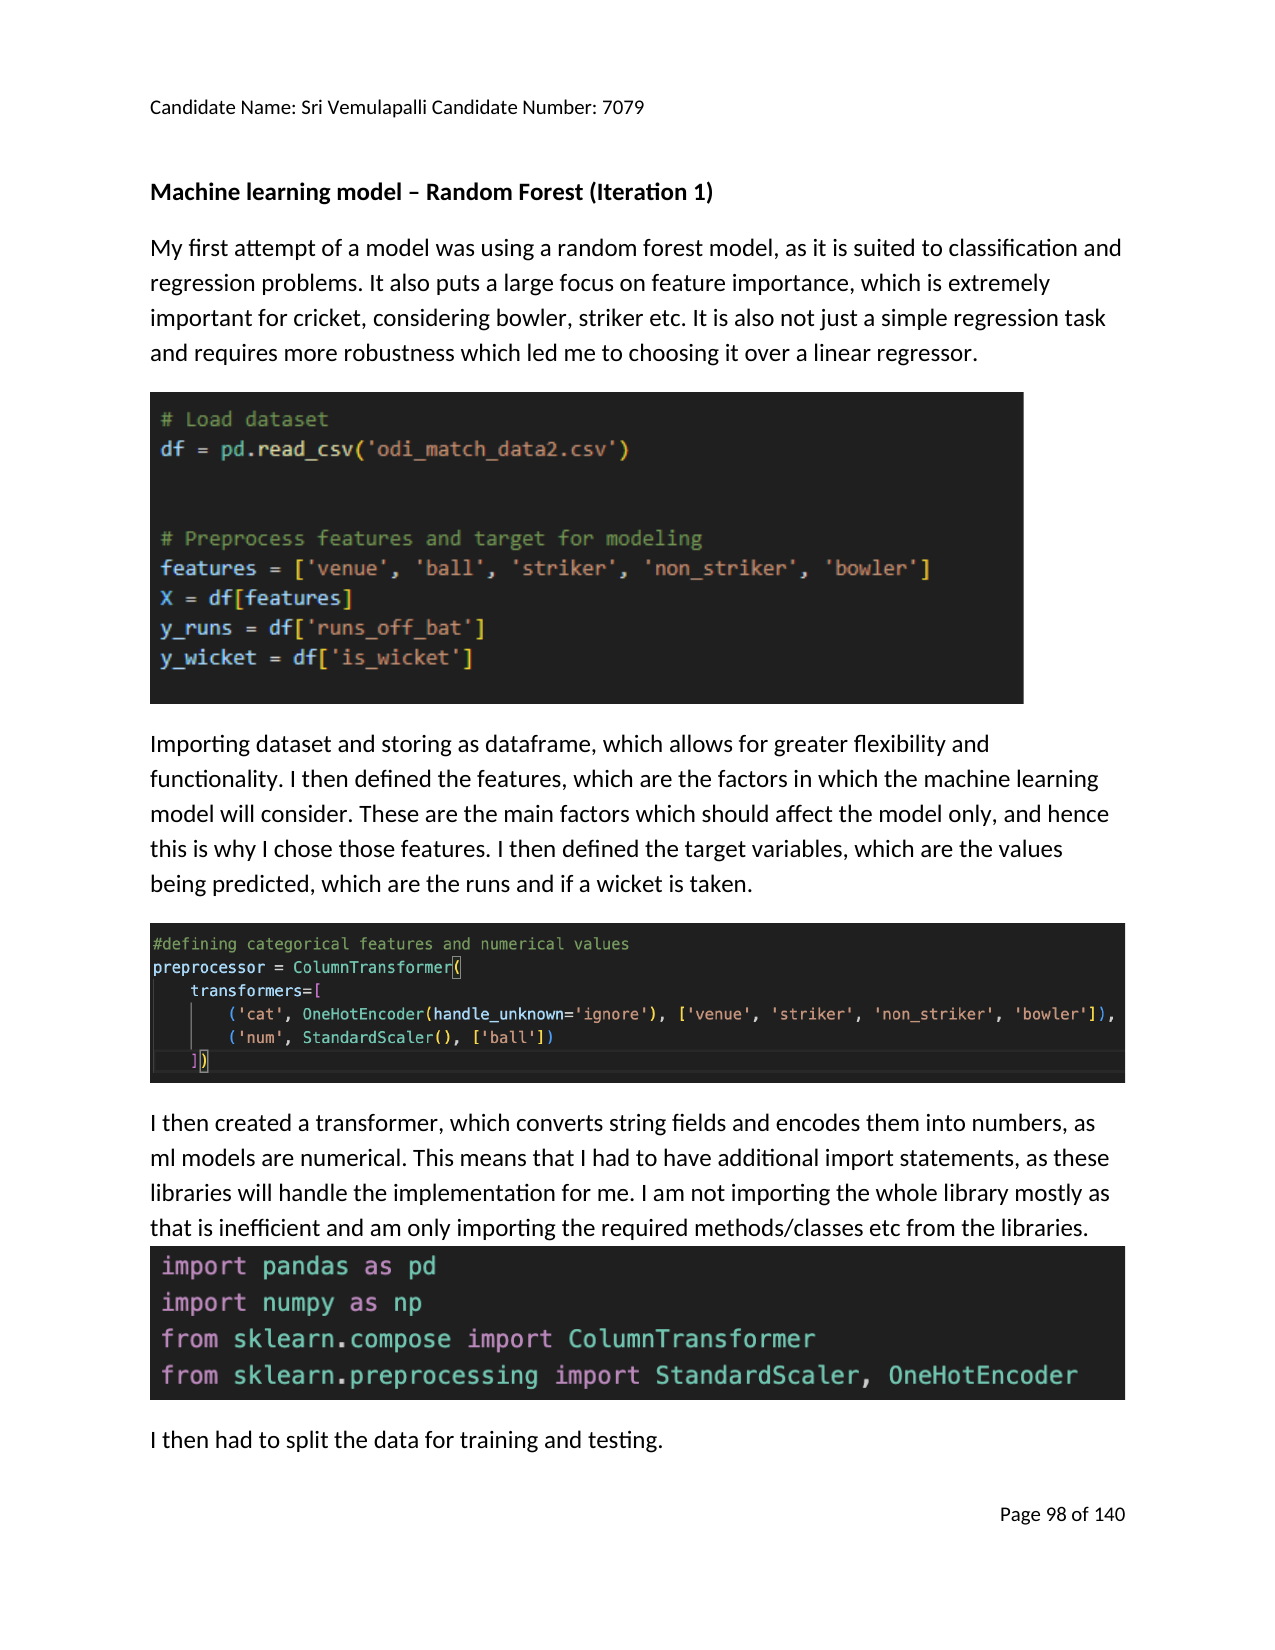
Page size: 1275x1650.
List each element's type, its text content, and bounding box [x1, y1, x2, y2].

picture [150, 392, 1024, 704]
picture [150, 923, 1125, 1083]
text Machine learning model – Random Forest (Iteration 1) [150, 176, 1125, 206]
text I then had to split the data for training and testing. [150, 1424, 1125, 1455]
text I then created a transformer, which converts string fields and encodes them into numbers, as ml models are numerical. This means that I had to have additional import statements, as these libraries will handle the implementation for me. I am not importing the whole library mostly as that is inefficient and am only importing the required methods/classes etc from the libraries. [150, 1107, 1125, 1246]
picture [150, 1246, 1125, 1400]
text My first attempt of a model was using a random forest model, as it is suited to classification and regression problems. It also puts a large focus on feature importance, which is extremely important for cricket, considering bowler, striker etc. It is also not just a simple regression task and requires more robustness which led me to choosing it over a linear regressor. [150, 232, 1125, 367]
text Importing dataset and storing as dataframe, which allows for greater flexibility and functionality. I then defined the features, which are the factors in which the machine learning model will consider. These are the main factors which should affect the model only, and hence this is why I chose those features. I then defined the target variables, which are the values being predicted, which are the runs and if a wicket is taken. [150, 728, 1125, 898]
